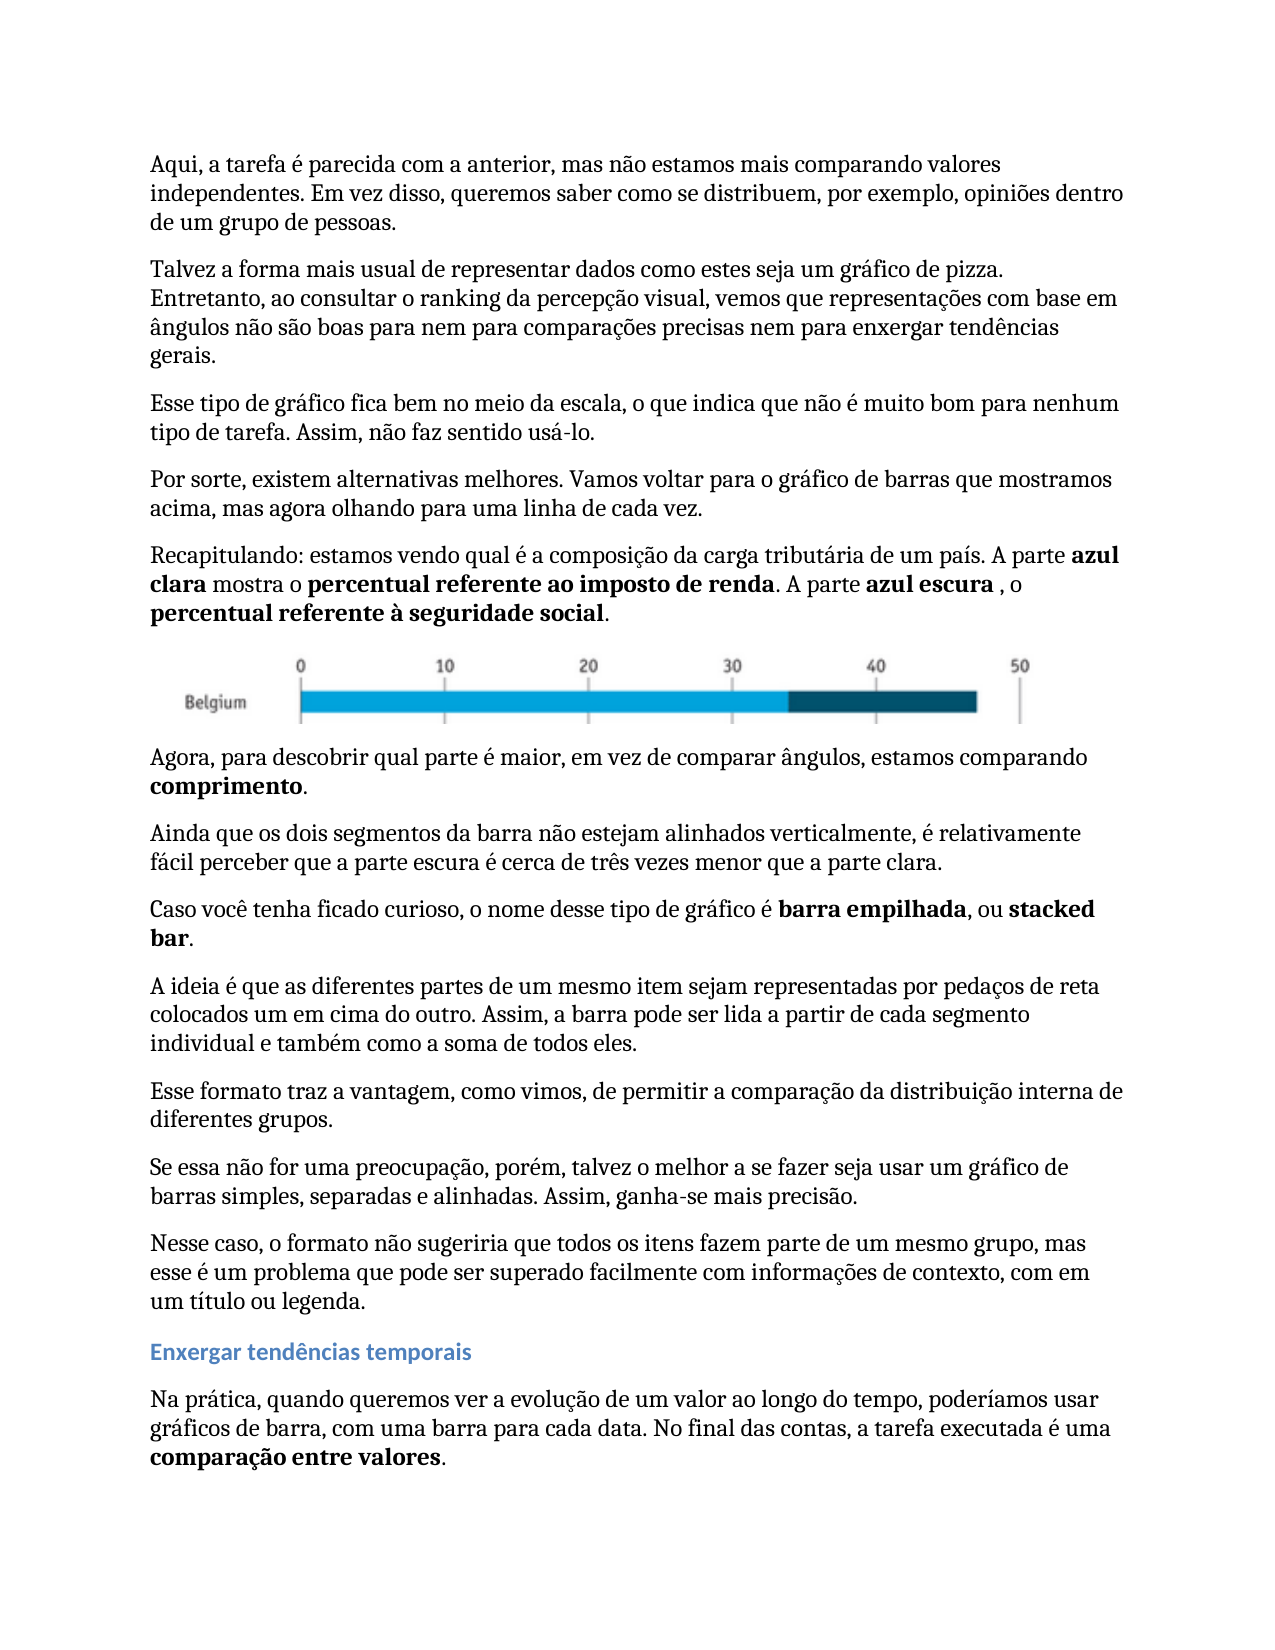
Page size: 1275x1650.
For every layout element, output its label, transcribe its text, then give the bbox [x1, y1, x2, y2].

subtitle Enxergar tendências temporais [150, 1336, 1125, 1367]
text Nesse caso, o formato não sugeriria que todos os itens fazem parte de um mesmo grupo, mas esse é um problema que pode ser superado facilmente com informações de contexto, com em um título ou legenda. [150, 1229, 1125, 1315]
text Recapitulando: estamos vendo qual é a composição da carga tributária de um país. A parte azul clara mostra o percentual referente ao imposto de renda. A parte azul escura , o percentual referente à seguridade social. [150, 541, 1125, 627]
text Ainda que os dois segmentos da barra não estejam alinhados verticalmente, é relativamente fácil perceber que a parte escura é cerca de três vezes menor que a parte clara. [150, 819, 1125, 877]
text Por sorte, existem alternativas melhores. Vamos voltar para o gráfico de barras que mostramos acima, mas agora olhando para uma linha de cada vez. [150, 465, 1125, 522]
text Aqui, a tarefa é parecida com a anterior, mas não estamos mais comparando valores independentes. Em vez disso, queremos saber como se distribuem, por exemplo, opiniões dentro de um grupo de pessoas. [150, 150, 1125, 236]
text Talvez a forma mais usual de representar dados como estes seja um gráfico de pizza. Entretanto, ao consultar o ranking da percepção visual, vemos que representações com base em ângulos não são boas para nem para comparações precisas nem para enxergar tendências gerais. [150, 255, 1125, 370]
text A ideia é que as diferentes partes de um mesmo item sejam representadas por pedaços de reta colocados um em cima do outro. Assim, a barra pode ser lida a partir de cada segmento individual e também como a soma de todos eles. [150, 972, 1125, 1058]
text Esse formato traz a vantagem, como vimos, de permitir a comparação da distribuição interna de diferentes grupos. [150, 1077, 1125, 1134]
text Esse tipo de gráfico fica bem no meio da escala, o que indica que não é muito bom para nenhum tipo de tarefa. Assim, não faz sentido usá-lo. [150, 389, 1125, 446]
text Caso você tenha ficado curioso, o nome desse tipo de gráfico é barra empilhada, ou stacked bar. [150, 895, 1125, 953]
text Agora, para descobrir qual parte é maior, em vez de comparar ângulos, estamos comparando comprimento. [150, 743, 1125, 800]
picture [168, 646, 1044, 724]
text Na prática, quando queremos ver a evolução de um valor ao longo do tempo, poderíamos usar gráficos de barra, com uma barra para cada data. No final das contas, a tarefa executada é uma comparação entre valores. [150, 1385, 1125, 1472]
text Se essa não for uma preocupação, porém, talvez o melhor a se fazer seja usar um gráfico de barras simples, separadas e alinhadas. Assim, ganha-se mais precisão. [150, 1153, 1125, 1210]
